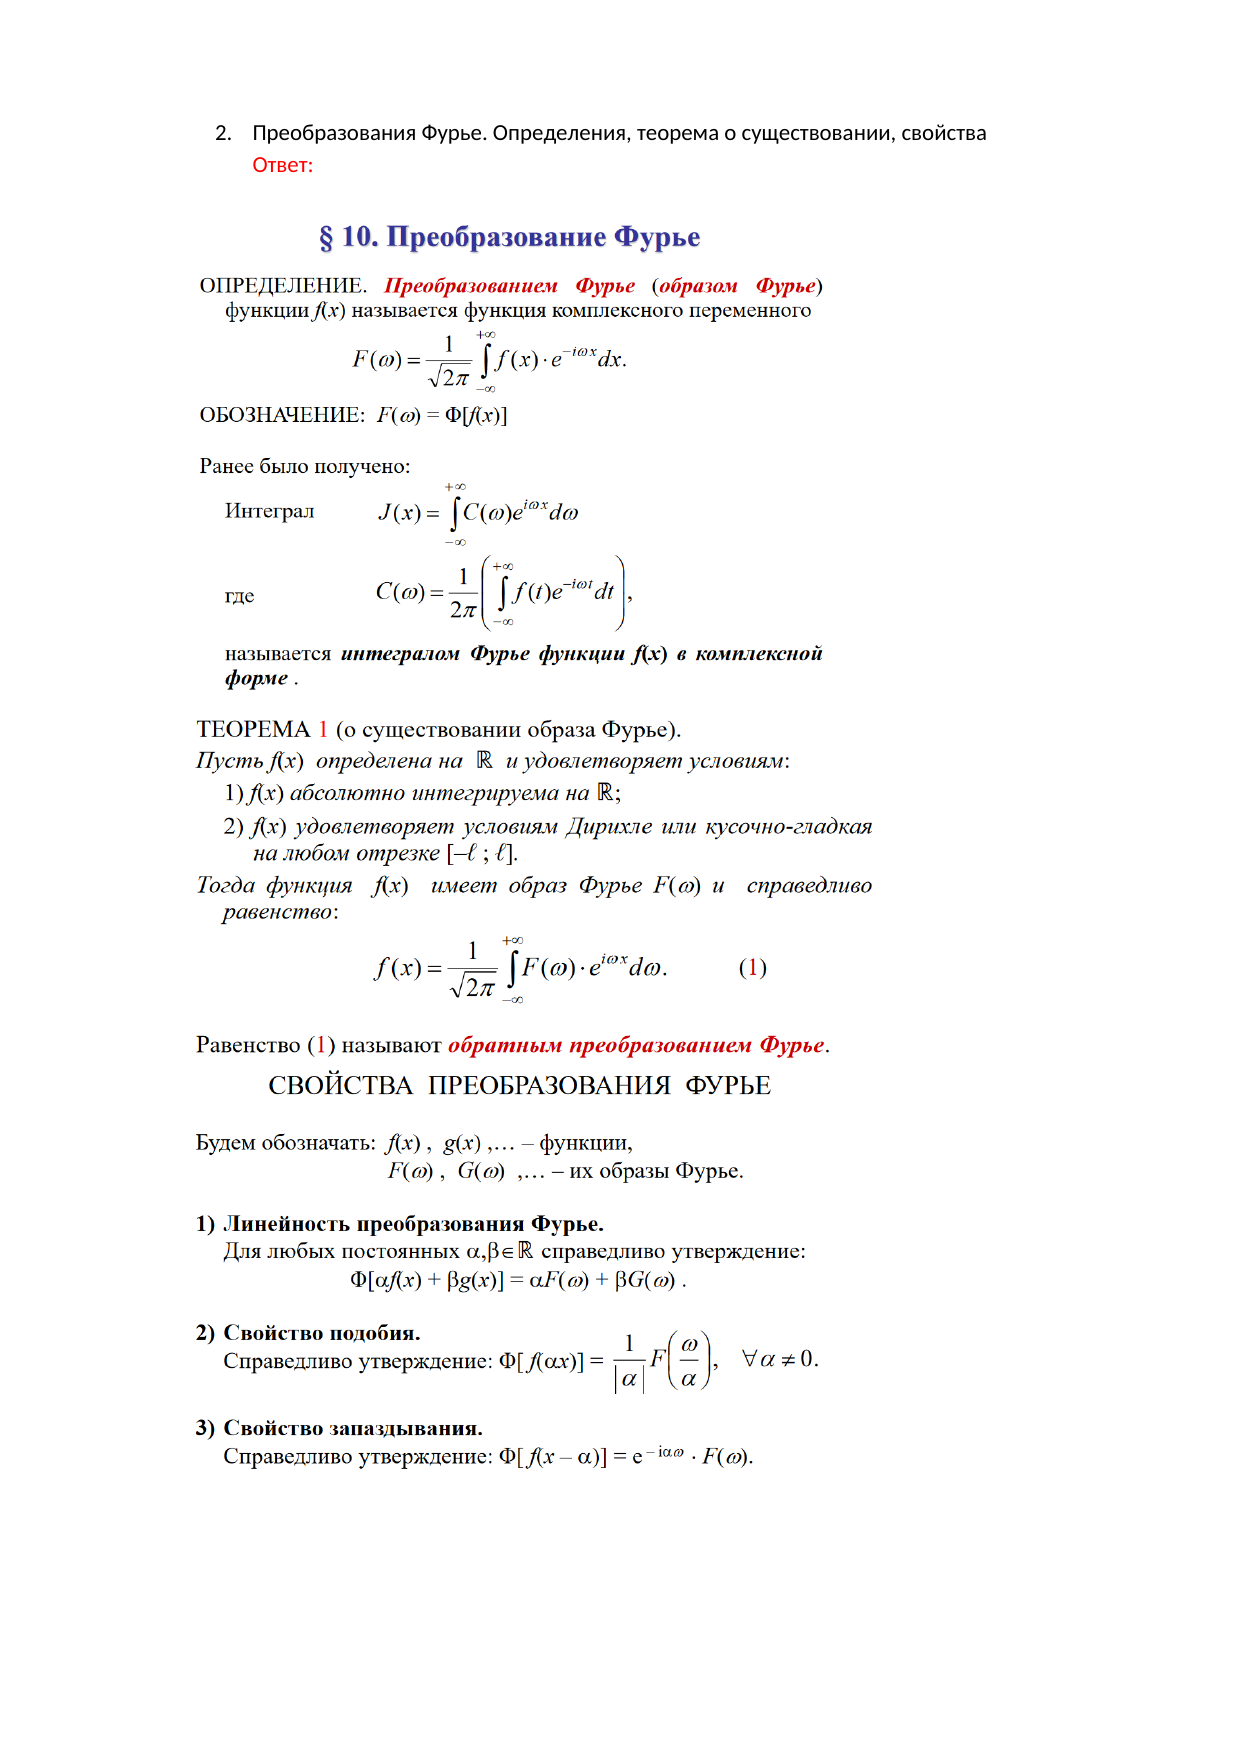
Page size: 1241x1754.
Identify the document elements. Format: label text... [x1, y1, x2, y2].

list Ответ: [252, 150, 1152, 178]
list Преобразования Фурье. Определения, теорема о существовании, свойства [215, 118, 1152, 146]
picture [177, 701, 876, 1061]
picture [177, 1064, 821, 1480]
picture [177, 214, 842, 697]
